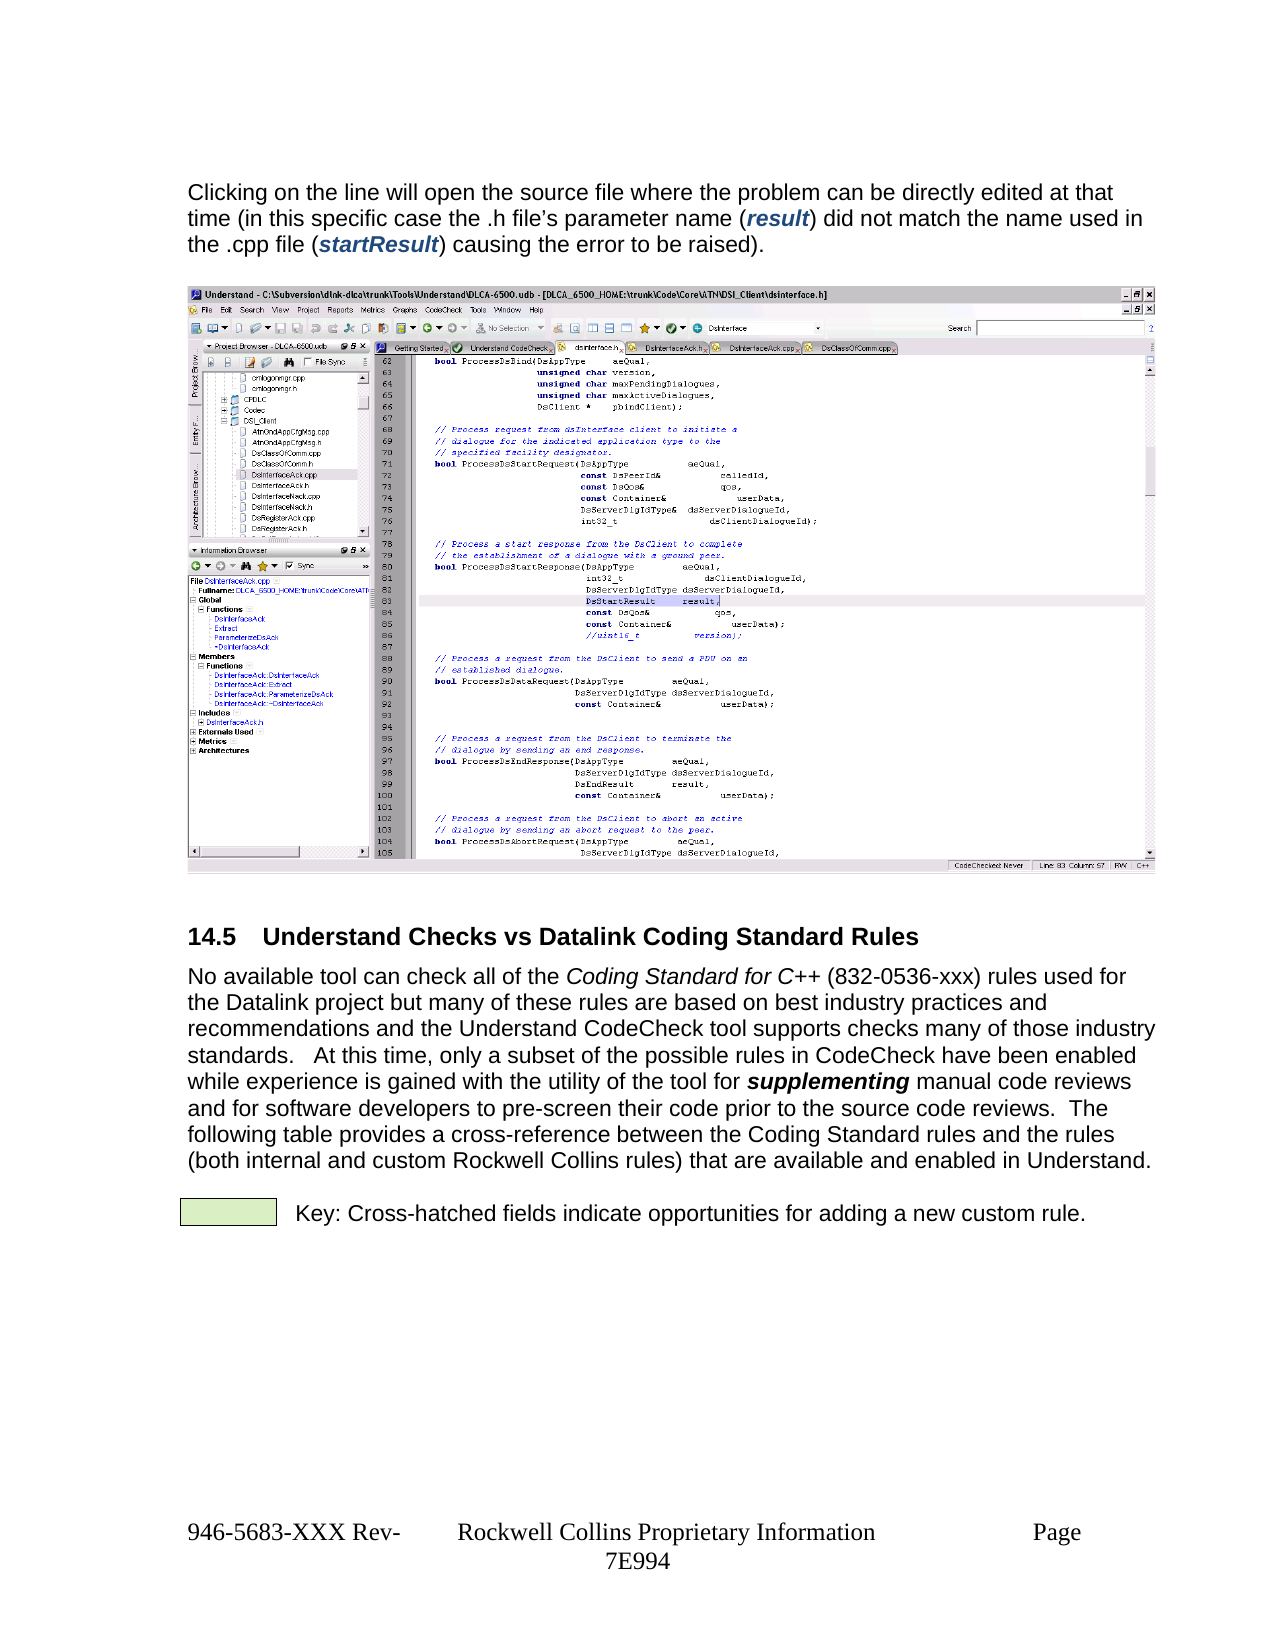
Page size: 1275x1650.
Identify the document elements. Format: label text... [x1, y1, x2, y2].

table_header [181, 1199, 276, 1225]
subtitle Understand Checks vs Datalink Coding Standard Rules [187, 921, 1162, 950]
text Clicking on the line will open the source file where the problem can be directly edited at that time (in this specific case the .h file’s parameter name (result) did not match the name used in the .cpp file (startResult) causing the error to be raised). [187, 179, 1162, 258]
text Key: Cross-hatched fields indicate opportunities for adding a new custom rule. [277, 1200, 1162, 1226]
picture [187, 286, 1155, 874]
text No available tool can check all of the Coding Standard for C++ (832-0536-xxx) rules used for the Datalink project but many of these rules are based on best industry practices and recommendations and the Understand CodeCheck tool supports checks many of those industry standards. At this time, only a subset of the possible rules in CodeCheck have been enabled while experience is gained with the utility of the tool for supplementing manual code reviews and for software developers to pre-screen their code prior to the source code reviews. The following table provides a cross-reference between the Coding Standard rules and the rules (both internal and custom Rockwell Collins rules) that are available and enabled in Understand. [187, 963, 1162, 1173]
